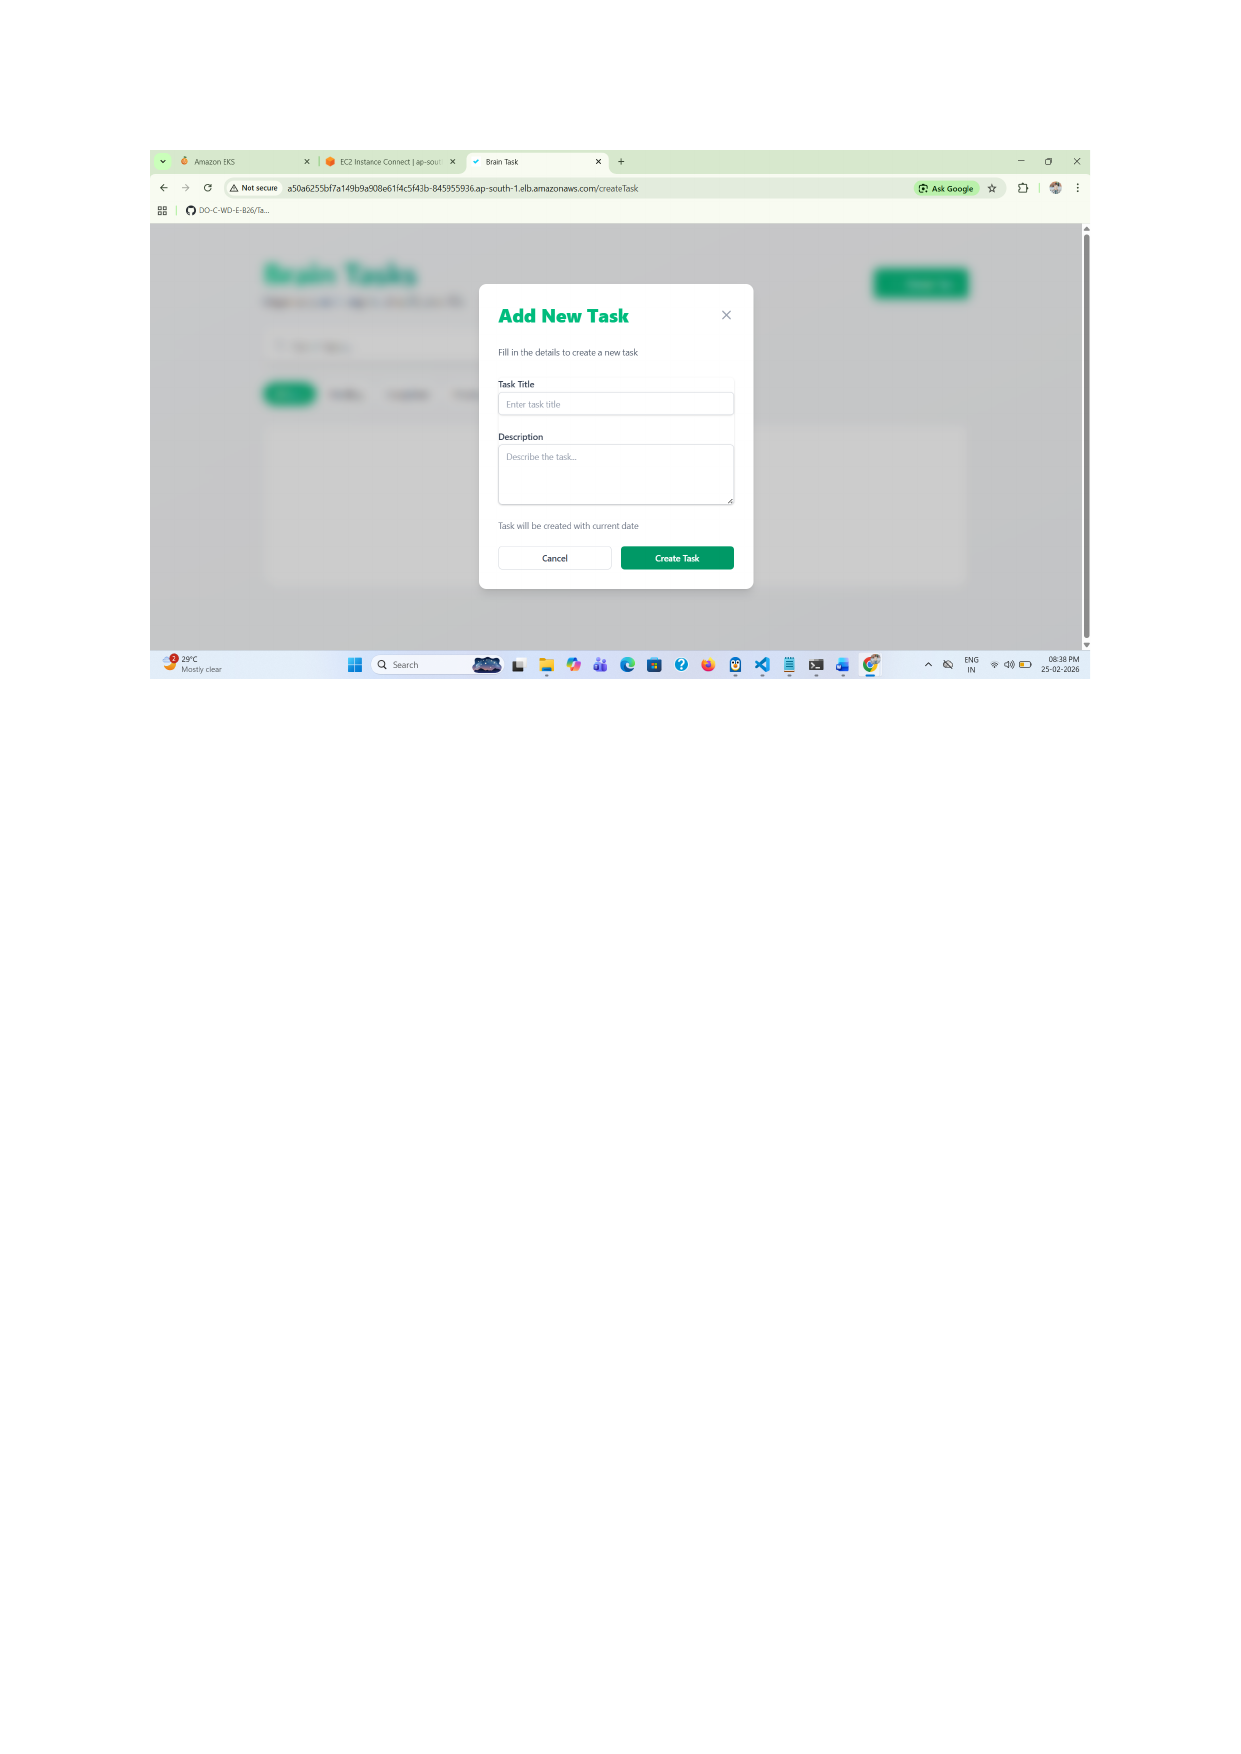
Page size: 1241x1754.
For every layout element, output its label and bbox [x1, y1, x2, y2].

picture [150, 150, 1091, 679]
